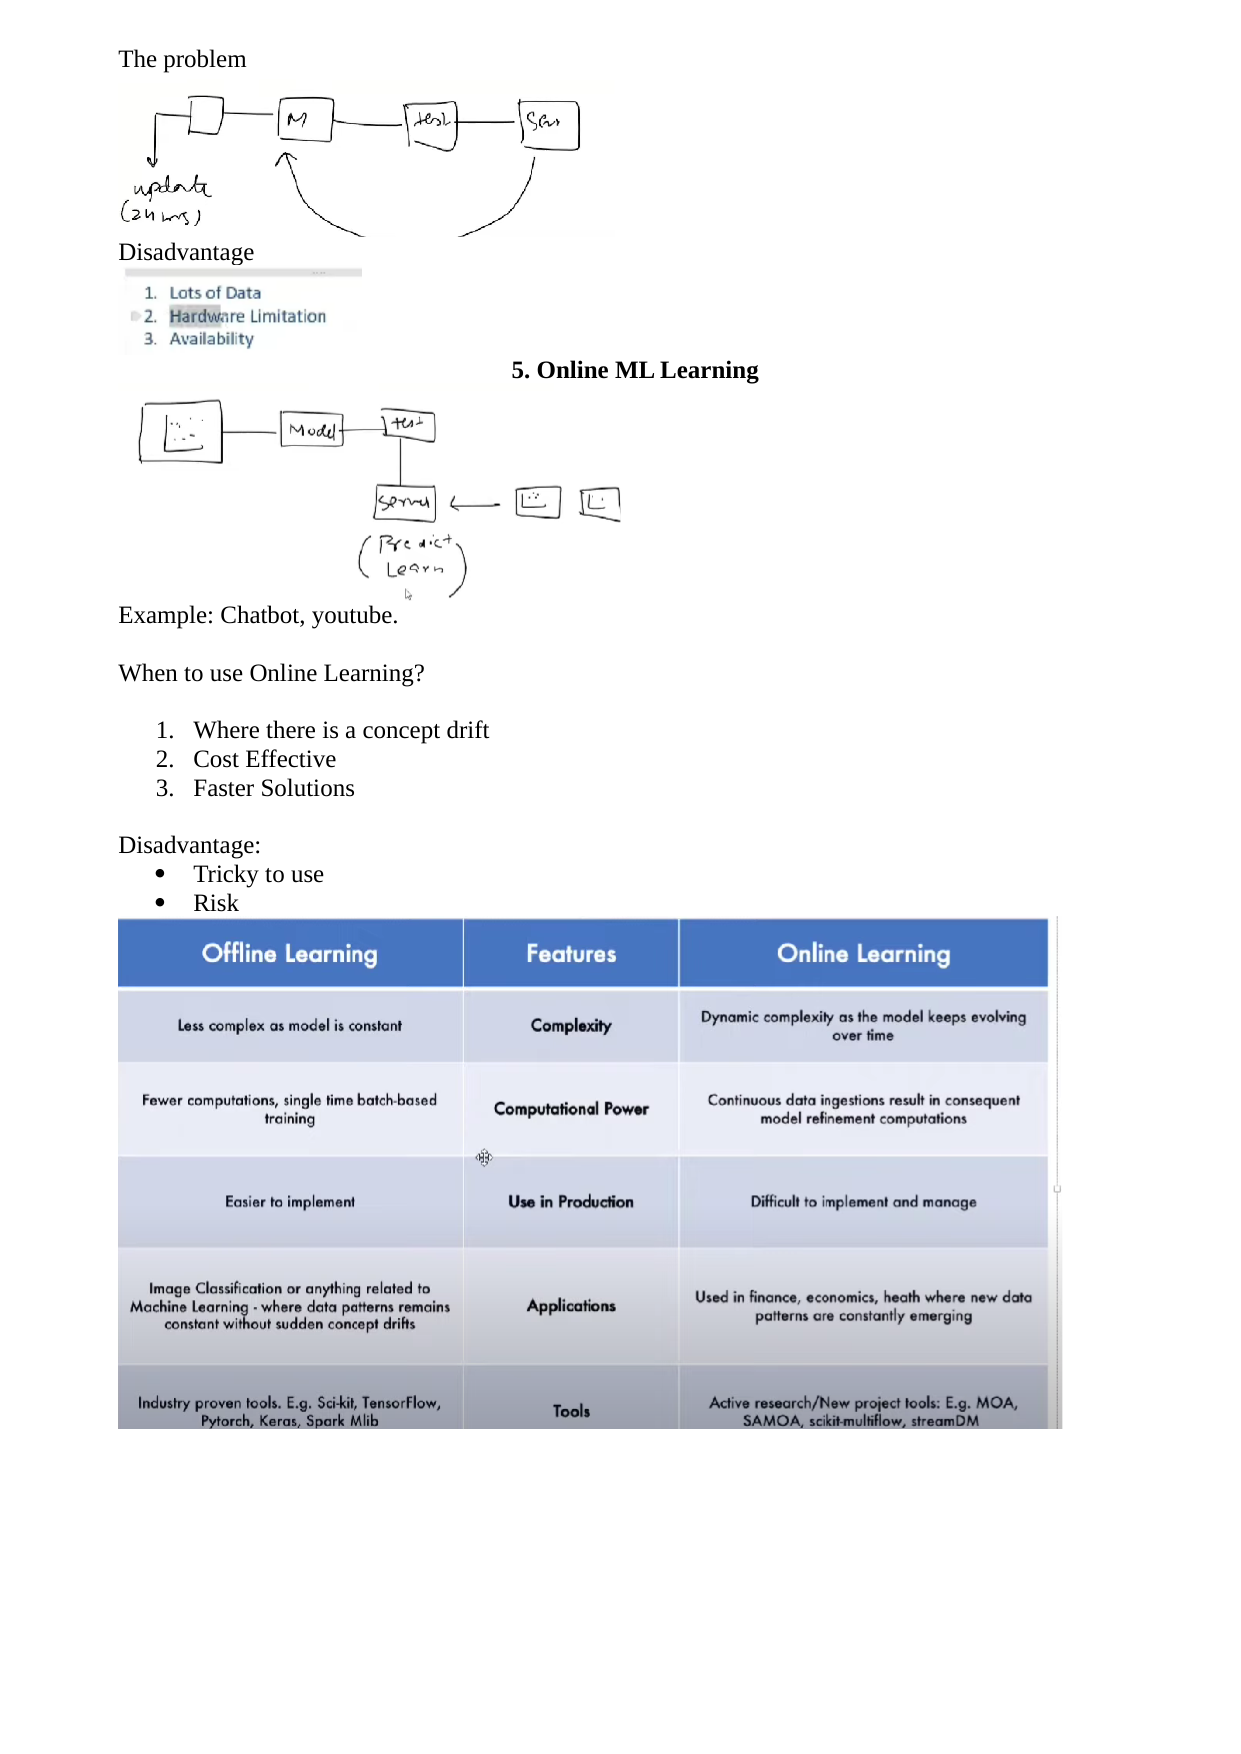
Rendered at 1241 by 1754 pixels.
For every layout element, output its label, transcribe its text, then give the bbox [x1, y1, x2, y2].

list Where there is a concept drift [156, 715, 1152, 744]
text The problem [118, 44, 1152, 73]
picture [118, 265, 362, 355]
picture [118, 916, 1063, 1429]
text 5. Online ML Learning [118, 355, 1152, 384]
list Risk [156, 888, 1152, 917]
picture [118, 383, 621, 601]
text Disadvantage [118, 237, 1152, 265]
text Example: Chatbot, youtube. [118, 600, 1152, 629]
list Faster Solutions [156, 773, 1152, 802]
text Disadvantage: [118, 830, 1152, 859]
list Tricky to use [156, 859, 1152, 888]
text When to use Online Learning? [118, 658, 1152, 687]
picture [118, 73, 615, 237]
list Cost Effective [156, 744, 1152, 773]
